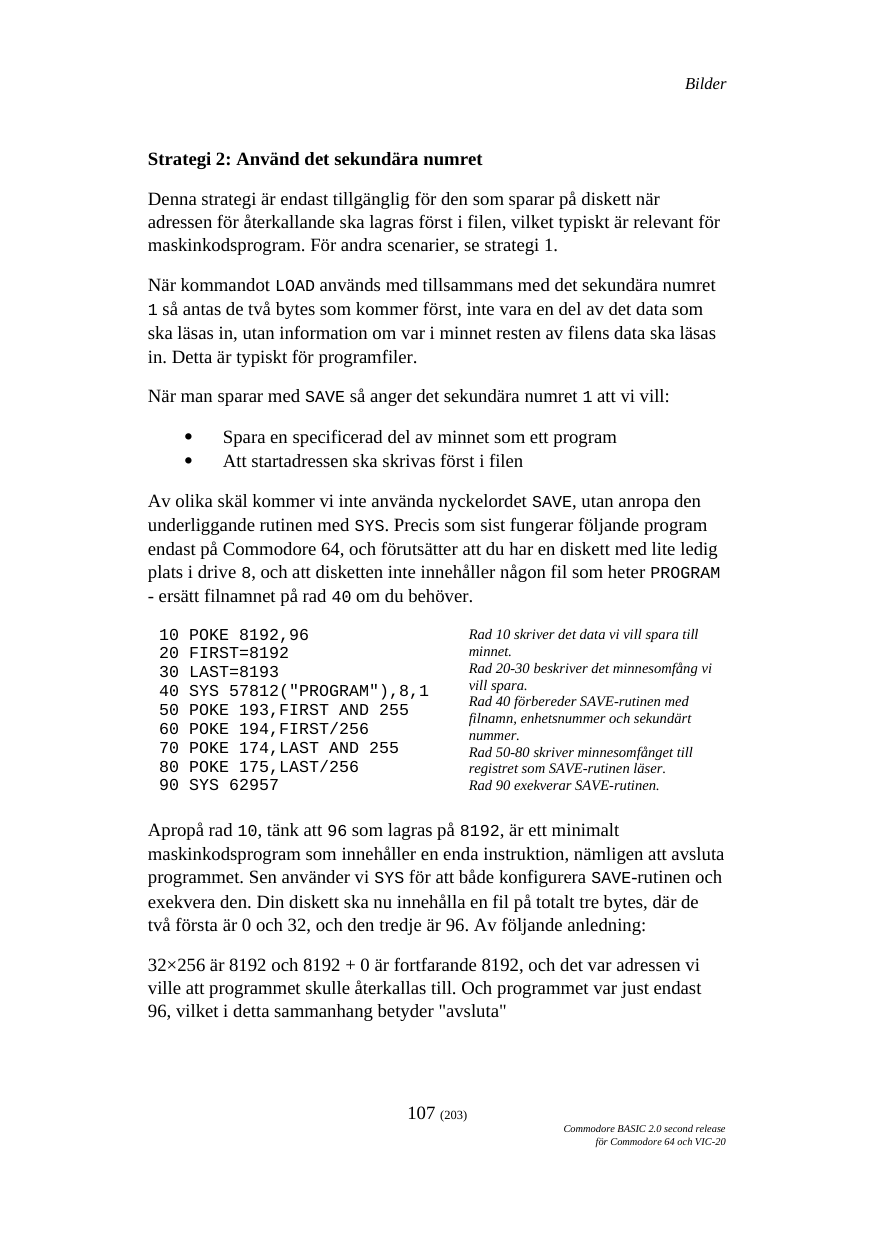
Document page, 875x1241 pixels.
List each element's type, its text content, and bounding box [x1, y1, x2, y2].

table_header 10 POKE 8192,96 20 FIRST=8192 30 LAST=8193 40 SYS 57812("PROGRAM"),8,1 50 POKE 193,FIRST AND 255 60 POKE 194,FIRST/256 70 POKE 174,LAST AND 255 80 POKE 175,LAST/256 90 SYS 62957 [148, 626, 457, 796]
table_header Rad 10 skriver det data vi vill spara till minnet. Rad 20-30 beskriver det minnesomfång vi vill spara. Rad 40 förbereder SAVE-rutinen med filnamn, enhetsnummer och sekundärt nummer. Rad 50-80 skriver minnesomfånget till registret som SAVE-rutinen läser. Rad 90 exekverar SAVE-rutinen. [457, 626, 725, 796]
text Strategi 2: Använd det sekundära numret [148, 148, 726, 169]
text 32×256 är 8192 och 8192 + 0 är fortfarande 8192, och det var adressen vi ville att programmet skulle återkallas till. Och programmet var just endast 96, vilket i detta sammanhang betyder "avsluta" [148, 954, 726, 1022]
text Apropå rad 10, tänk att 96 som lagras på 8192, är ett minimalt maskinkodsprogram som innehåller en enda instruktion, nämligen att avsluta programmet. Sen använder vi SYS för att både konfigurera SAVE-rutinen och exekvera den. Din diskett ska nu innehålla en fil på totalt tre bytes, där de två första är 0 och 32, och den tredje är 96. Av följande anledning: [148, 796, 726, 935]
list Spara en specificerad del av minnet som ett program [185, 426, 726, 448]
text Av olika skäl kommer vi inte använda nyckelordet SAVE, utan anropa den underliggande rutinen med SYS. Precis som sist fungerar följande program endast på Commodore 64, och förutsätter att du har en diskett med lite ledig plats i drive 8, och att disketten inte innehåller någon fil som heter PROGRAM - ersätt filnamnet på rad 40 om du behöver. [148, 489, 726, 608]
text Denna strategi är endast tillgänglig för den som sparar på diskett när adressen för återkallande ska lagras först i filen, vilket typiskt är relevant för maskinkodsprogram. För andra scenarier, se strategi 1. [148, 188, 726, 256]
text När man sparar med SAVE så anger det sekundära numret 1 att vi vill: [148, 385, 726, 408]
text När kommandot LOAD används med tillsammans med det sekundära numret 1 så antas de två bytes som kommer först, inte vara en del av det data som ska läsas in, utan information om var i minnet resten av filens data ska läsas in. Detta är typiskt för programfiler. [148, 274, 726, 367]
list Att startadressen ska skrivas först i filen [185, 449, 726, 471]
